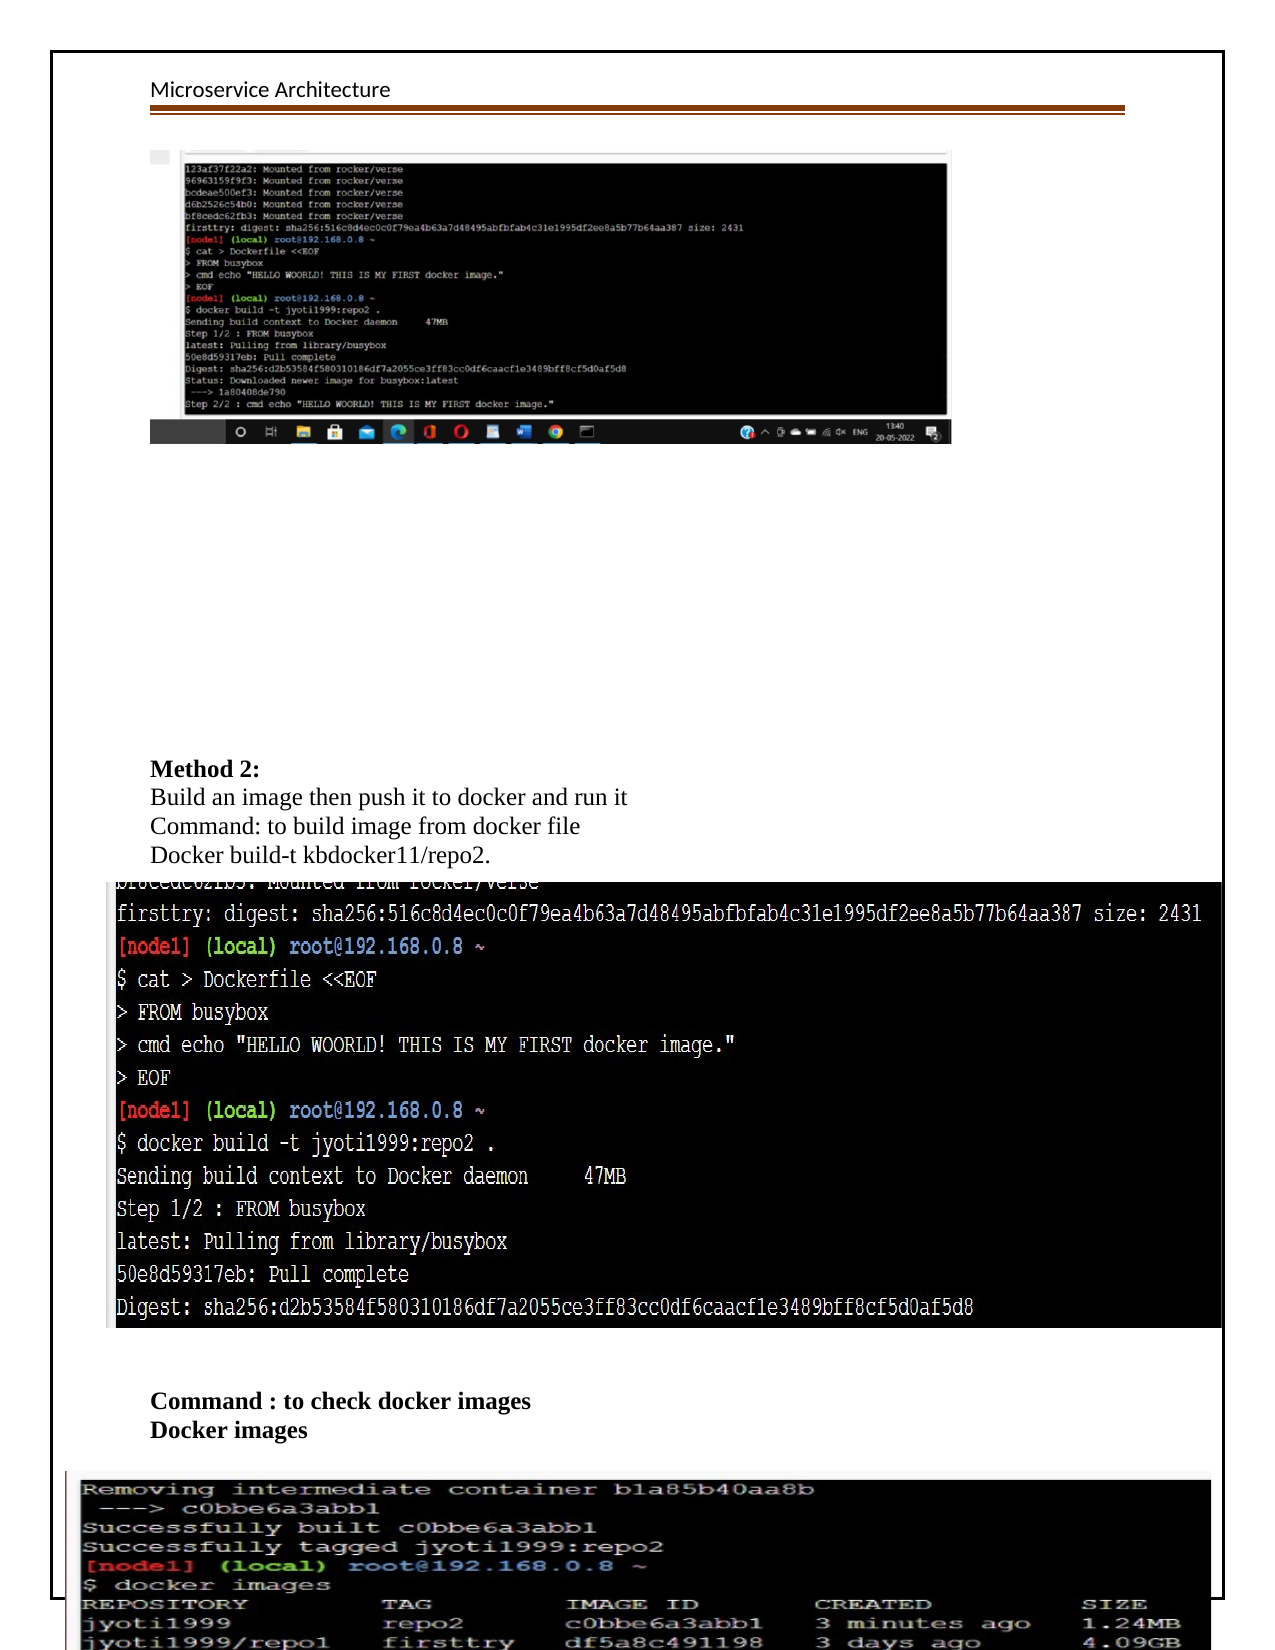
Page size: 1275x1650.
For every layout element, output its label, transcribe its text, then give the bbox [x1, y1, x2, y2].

picture [150, 150, 952, 444]
picture [53, 882, 1222, 1328]
text Docker images [150, 1415, 1125, 1444]
text Method 2: [150, 754, 1125, 782]
text Command: to build image from docker file [150, 811, 1125, 840]
text Docker build-t kbdocker11/repo2. [150, 840, 1125, 869]
picture [65, 1471, 1212, 1650]
text Command : to check docker images [150, 1386, 1125, 1415]
text Build an image then push it to docker and run it [150, 782, 1125, 811]
